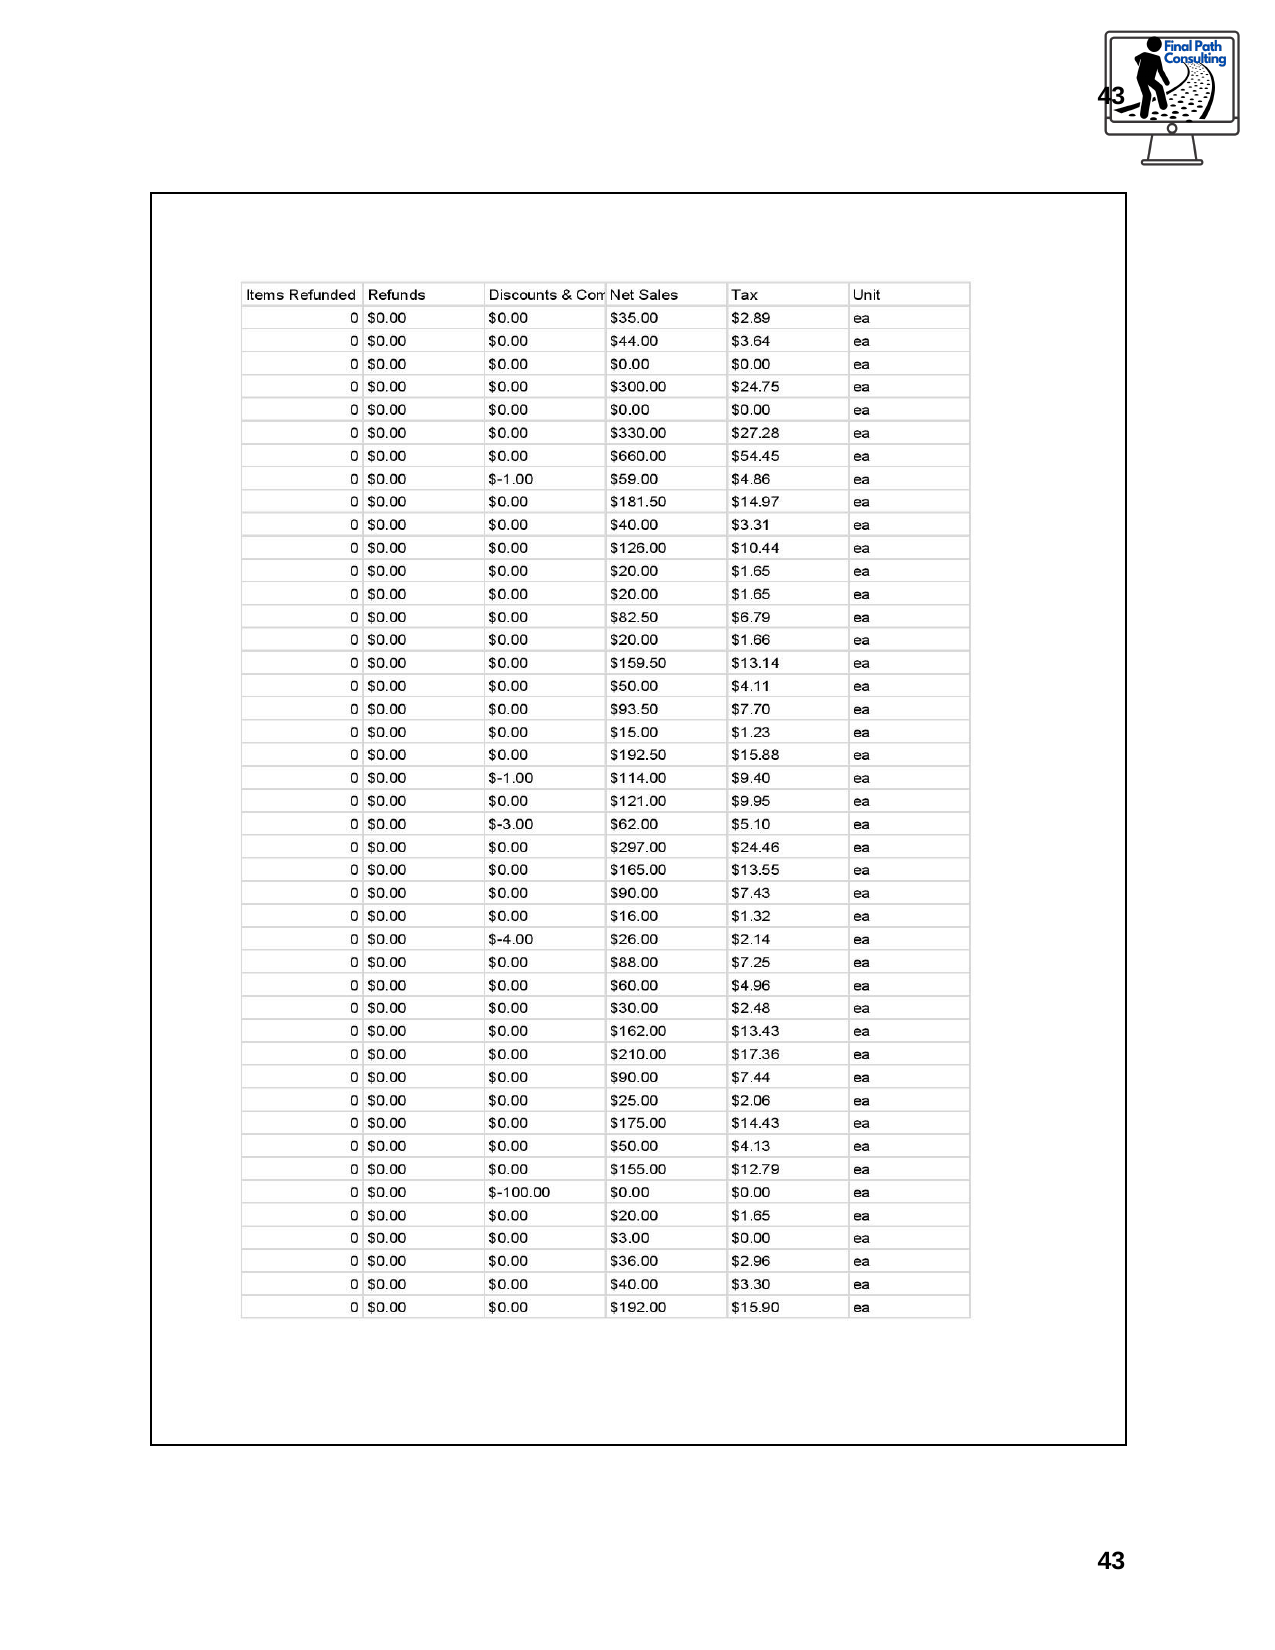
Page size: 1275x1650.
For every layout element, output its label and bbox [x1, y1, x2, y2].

picture [161, 204, 1115, 1434]
picture [1098, 18, 1247, 174]
table_header [152, 194, 1125, 1444]
